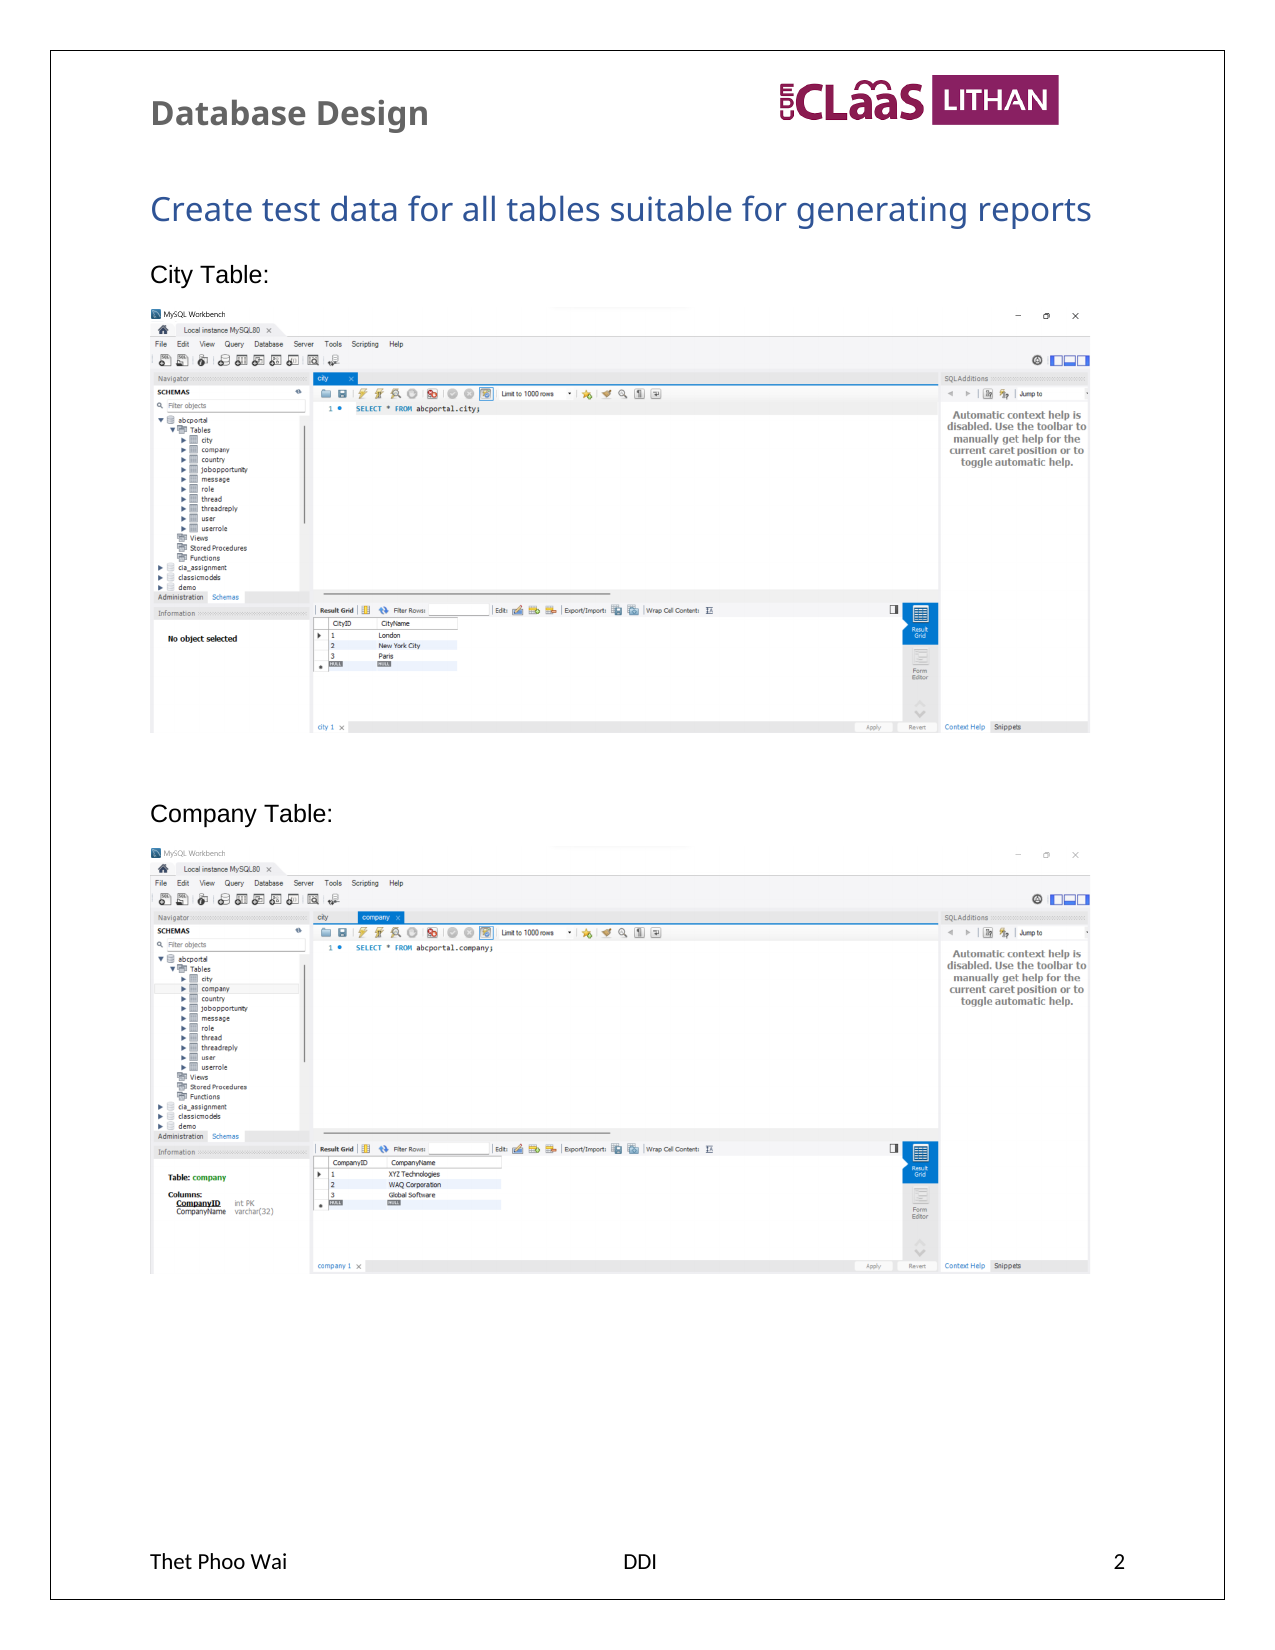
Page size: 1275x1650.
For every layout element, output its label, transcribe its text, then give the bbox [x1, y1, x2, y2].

picture [771, 75, 1059, 125]
text City Table: [150, 260, 1125, 289]
subtitle Create test data for all tables suitable for generating reports [150, 186, 1125, 232]
picture [150, 307, 1091, 733]
picture [150, 846, 1091, 1274]
text Company Table: [150, 799, 1125, 828]
